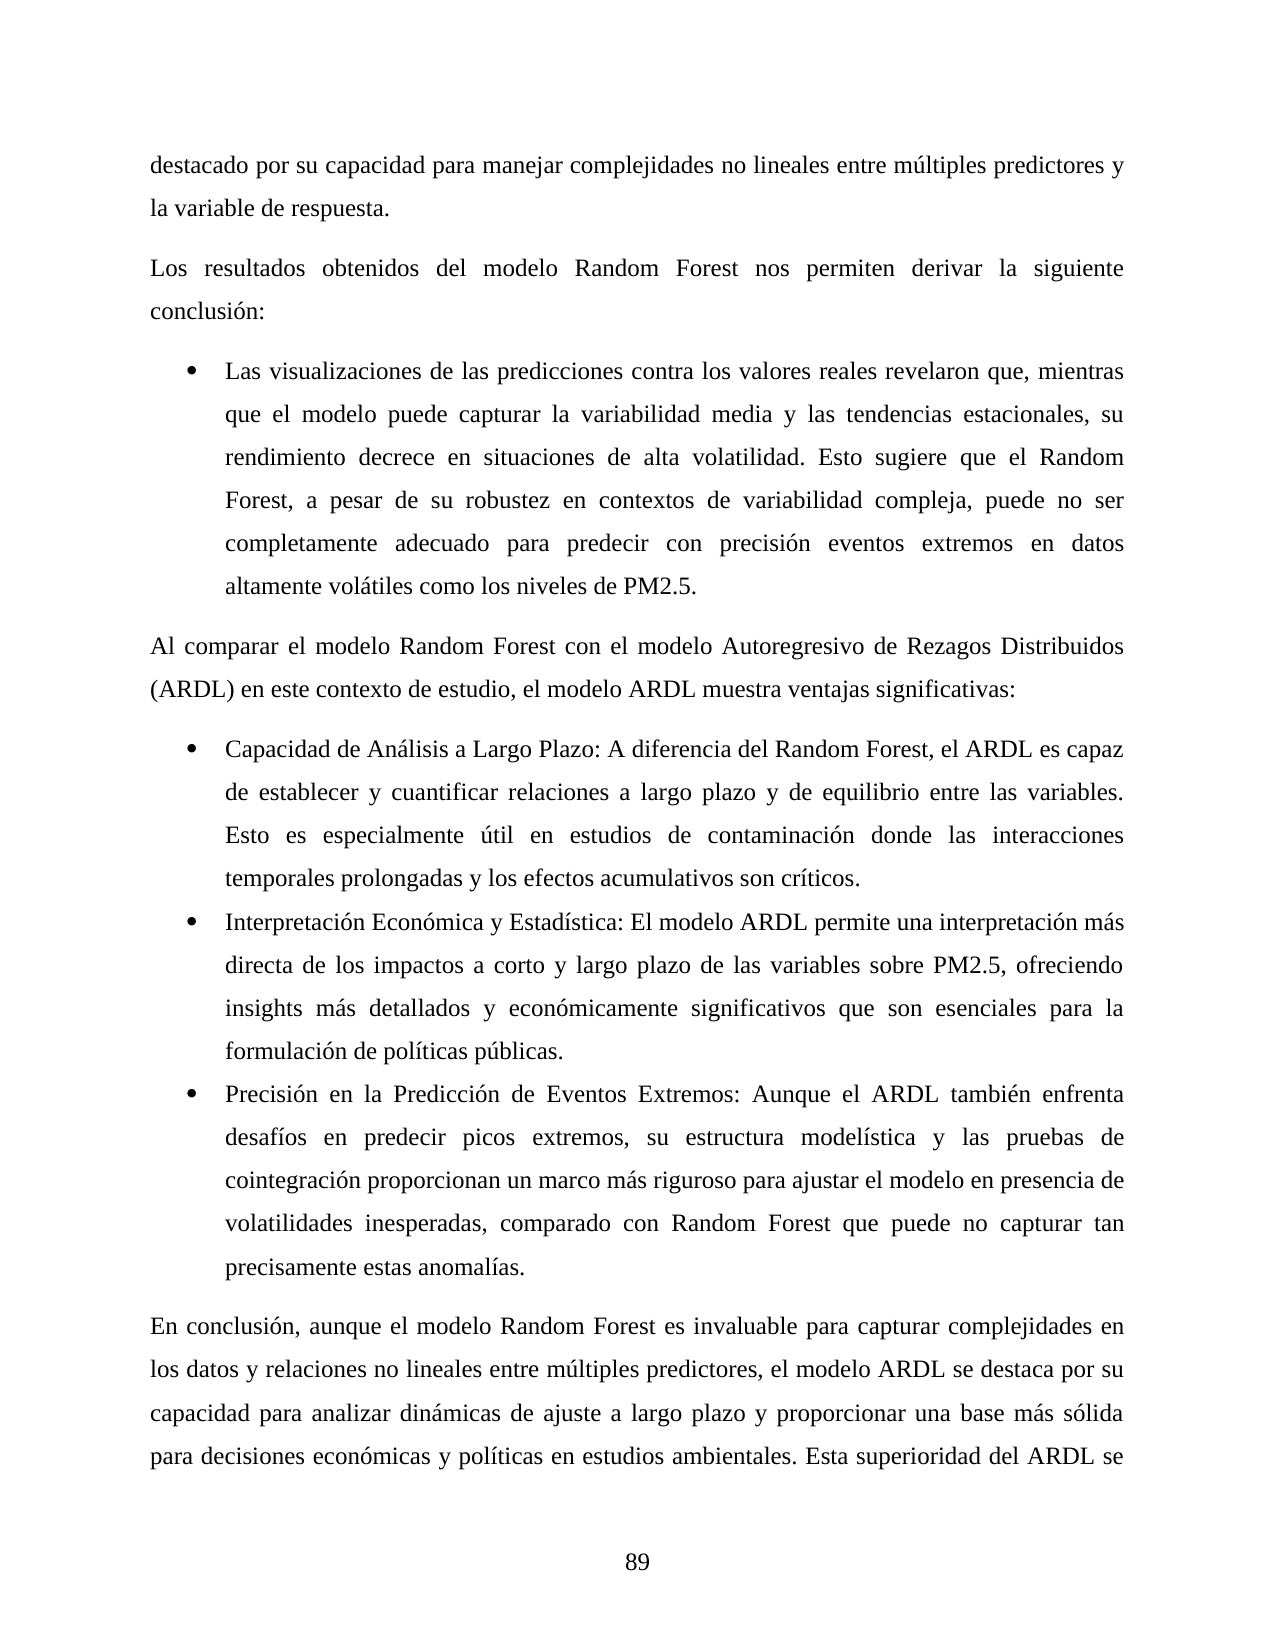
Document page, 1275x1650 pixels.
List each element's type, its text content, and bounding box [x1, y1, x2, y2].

list Interpretación Económica y Estadística: El modelo ARDL permite una interpretación más directa de los impactos a corto y largo plazo de las variables sobre PM2.5, ofreciendo insights más detallados y económicamente significativos que son esenciales para la formulación de políticas públicas. [187, 907, 1125, 1065]
list Precisión en la Predicción de Eventos Extremos: Aunque el ARDL también enfrenta desafíos en predecir picos extremos, su estructura modelística y las pruebas de cointegración proporcionan un marco más riguroso para ajustar el modelo en presencia de volatilidades inesperadas, comparado con Random Forest que puede no capturar tan precisamente estas anomalías. [187, 1079, 1125, 1280]
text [150, 1311, 1125, 1469]
list Capacidad de Análisis a Largo Plazo: A diferencia del Random Forest, el ARDL es capaz de establecer y cuantificar relaciones a largo plazo y de equilibrio entre las variables. Esto es especialmente útil en estudios de contaminación donde las interacciones temporales prolongadas y los efectos acumulativos son críticos. [187, 734, 1125, 892]
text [150, 150, 1125, 222]
text Los resultados obtenidos del modelo Random Forest nos permiten derivar la siguiente conclusión: [150, 253, 1125, 325]
list Las visualizaciones de las predicciones contra los valores reales revelaron que, mientras que el modelo puede capturar la variabilidad media y las tendencias estacionales, su rendimiento decrece en situaciones de alta volatilidad. Esto sugiere que el Random Forest, a pesar de su robustez en contextos de variabilidad compleja, puede no ser completamente adecuado para predecir con precisión eventos extremos en datos altamente volátiles como los niveles de PM2.5. [187, 356, 1125, 600]
text Al comparar el modelo Random Forest con el modelo Autoregresivo de Rezagos Distribuidos (ARDL) en este contexto de estudio, el modelo ARDL muestra ventajas significativas: [150, 631, 1125, 703]
